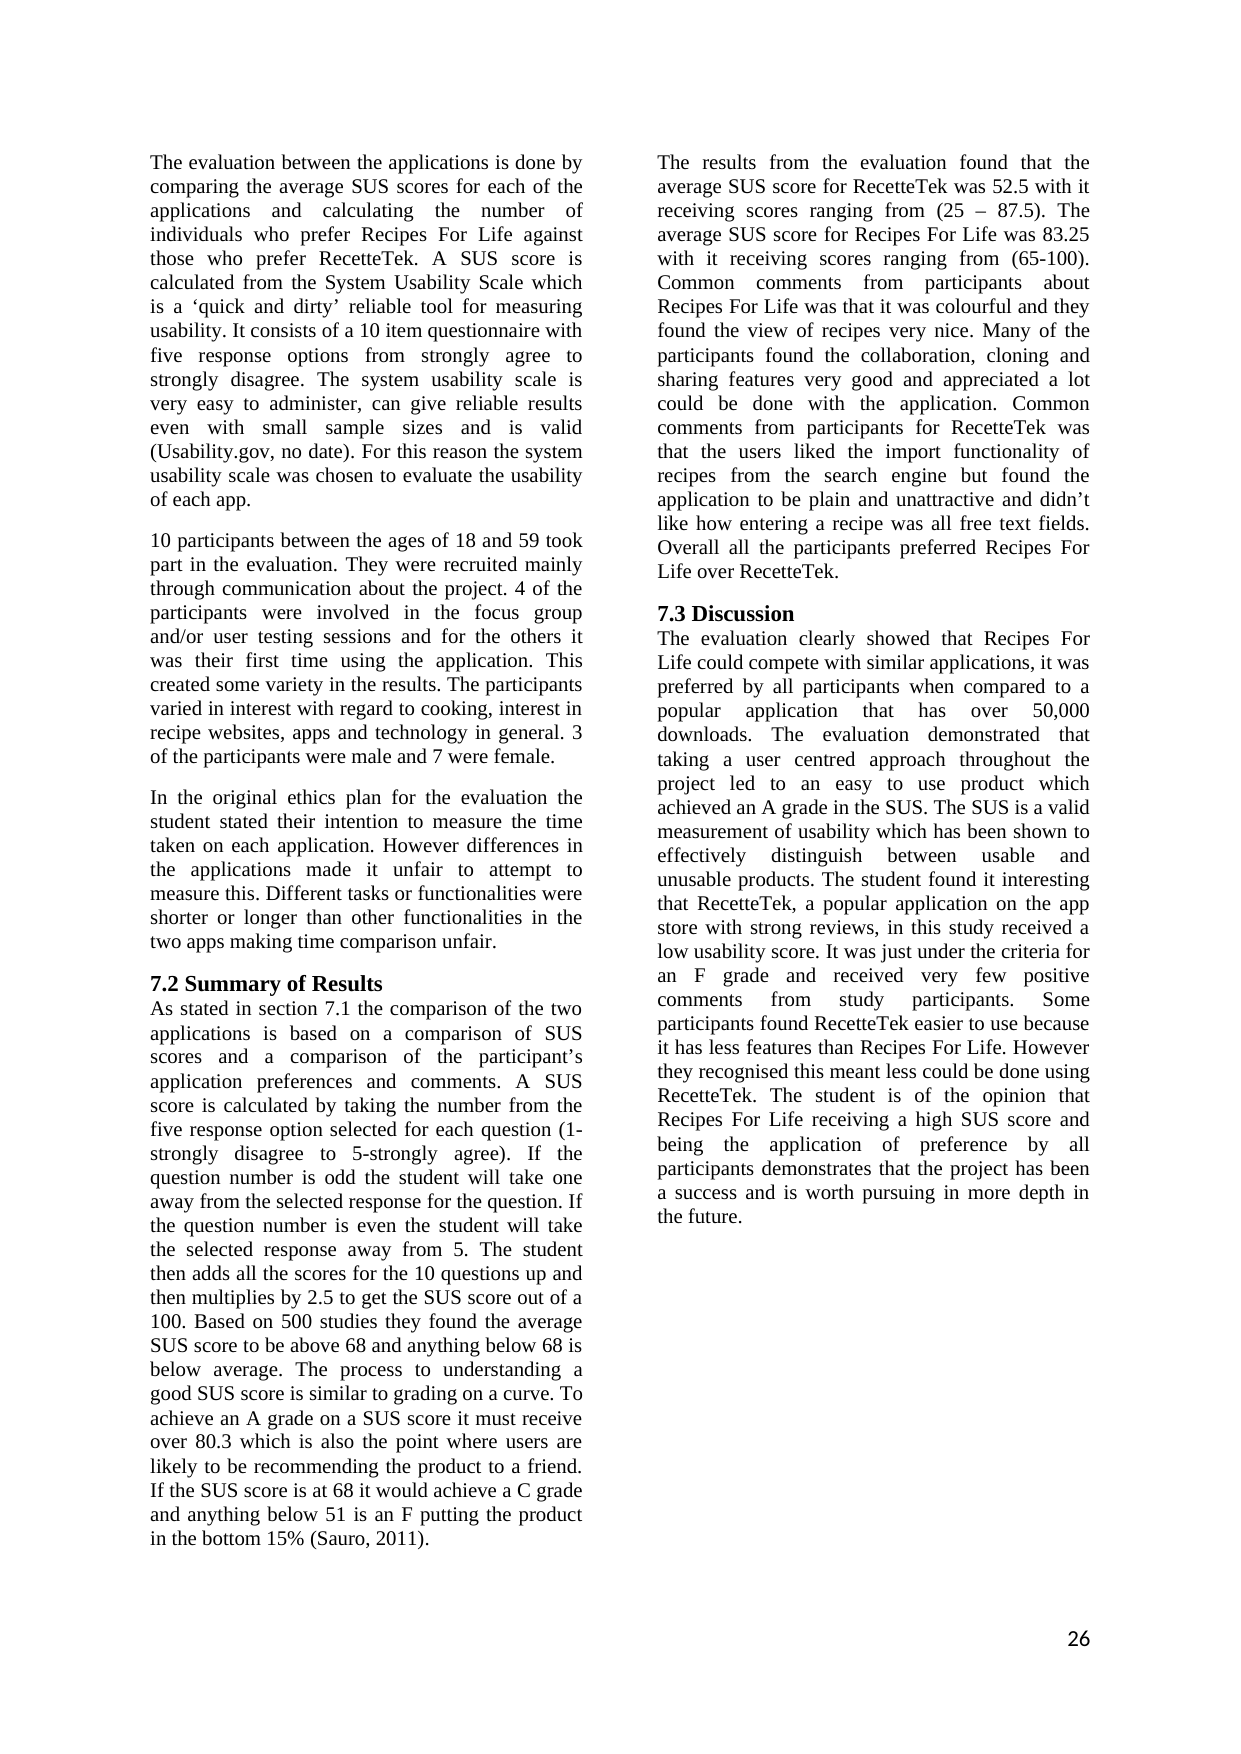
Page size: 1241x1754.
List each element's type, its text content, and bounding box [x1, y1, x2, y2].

text The evaluation between the applications is done by comparing the average SUS scores for each of the applications and calculating the number of individuals who prefer Recipes For Life against those who prefer RecetteTek. A SUS score is calculated from the System Usability Scale which is a ‘quick and dirty’ reliable tool for measuring usability. It consists of a 10 item questionnaire with five response options from strongly agree to strongly disagree. The system usability scale is very easy to administer, can give reliable results even with small sample sizes and is valid . For this reason the system usability scale was chosen to evaluate the usability of each app. [150, 150, 583, 511]
text As stated in section 7.1 the comparison of the two applications is based on a comparison of SUS scores and a comparison of the participant’s application preferences and comments. A SUS score is calculated by taking the number from the five response option selected for each question (1-strongly disagree to 5-strongly agree). If the question number is odd the student will take one away from the selected response for the question. If the question number is even the student will take the selected response away from 5. The student then adds all the scores for the 10 questions up and then multiplies by 2.5 to get the SUS score out of a 100. Based on 500 studies they found the average SUS score to be above 68 and anything below 68 is below average. The process to understanding a good SUS score is similar to grading on a curve. To achieve an A grade on a SUS score it must receive over 80.3 which is also the point where users are likely to be recommending the product to a friend. If the SUS score is at 68 it would achieve a C grade and anything below 51 is an F putting the product in the bottom 15% . [150, 996, 583, 1550]
text In the original ethics plan for the evaluation the student stated their intention to measure the time taken on each application. However differences in the applications made it unfair to attempt to measure this. Different tasks or functionalities were shorter or longer than other functionalities in the two apps making time comparison unfair. [150, 785, 583, 953]
subtitle 7.3 Discussion [657, 600, 1090, 626]
text 10 participants between the ages of 18 and 59 took part in the evaluation. They were recruited mainly through communication about the project. 4 of the participants were involved in the focus group and/or user testing sessions and for the others it was their first time using the application. This created some variety in the results. The participants varied in interest with regard to cooking, interest in recipe websites, apps and technology in general. 3 of the participants were male and 7 were female. [150, 528, 583, 768]
text The evaluation clearly showed that Recipes For Life could compete with similar applications, it was preferred by all participants when compared to a popular application that has over 50,000 downloads. The evaluation demonstrated that taking a user centred approach throughout the project led to an easy to use product which achieved an A grade in the SUS. The SUS is a valid measurement of usability which has been shown to effectively distinguish between usable and unusable products. The student found it interesting that RecetteTek, a popular application on the app store with strong reviews, in this study received a low usability score. It was just under the criteria for an F grade and received very few positive comments from study participants. Some participants found RecetteTek easier to use because it has less features than Recipes For Life. However they recognised this meant less could be done using RecetteTek. The student is of the opinion that Recipes For Life receiving a high SUS score and being the application of preference by all participants demonstrates that the project has been a success and is worth pursuing in more depth in the future. [657, 626, 1090, 1228]
subtitle 7.2 Summary of Results [150, 970, 583, 996]
text The results from the evaluation found that the average SUS score for RecetteTek was 52.5 with it receiving scores ranging from (25 – 87.5). The average SUS score for Recipes For Life was 83.25 with it receiving scores ranging from (65-100). Common comments from participants about Recipes For Life was that it was colourful and they found the view of recipes very nice. Many of the participants found the collaboration, cloning and sharing features very good and appreciated a lot could be done with the application. Common comments from participants for RecetteTek was that the users liked the import functionality of recipes from the search engine but found the application to be plain and unattractive and didn’t like how entering a recipe was all free text fields. Overall all the participants preferred Recipes For Life over RecetteTek. [657, 150, 1090, 583]
